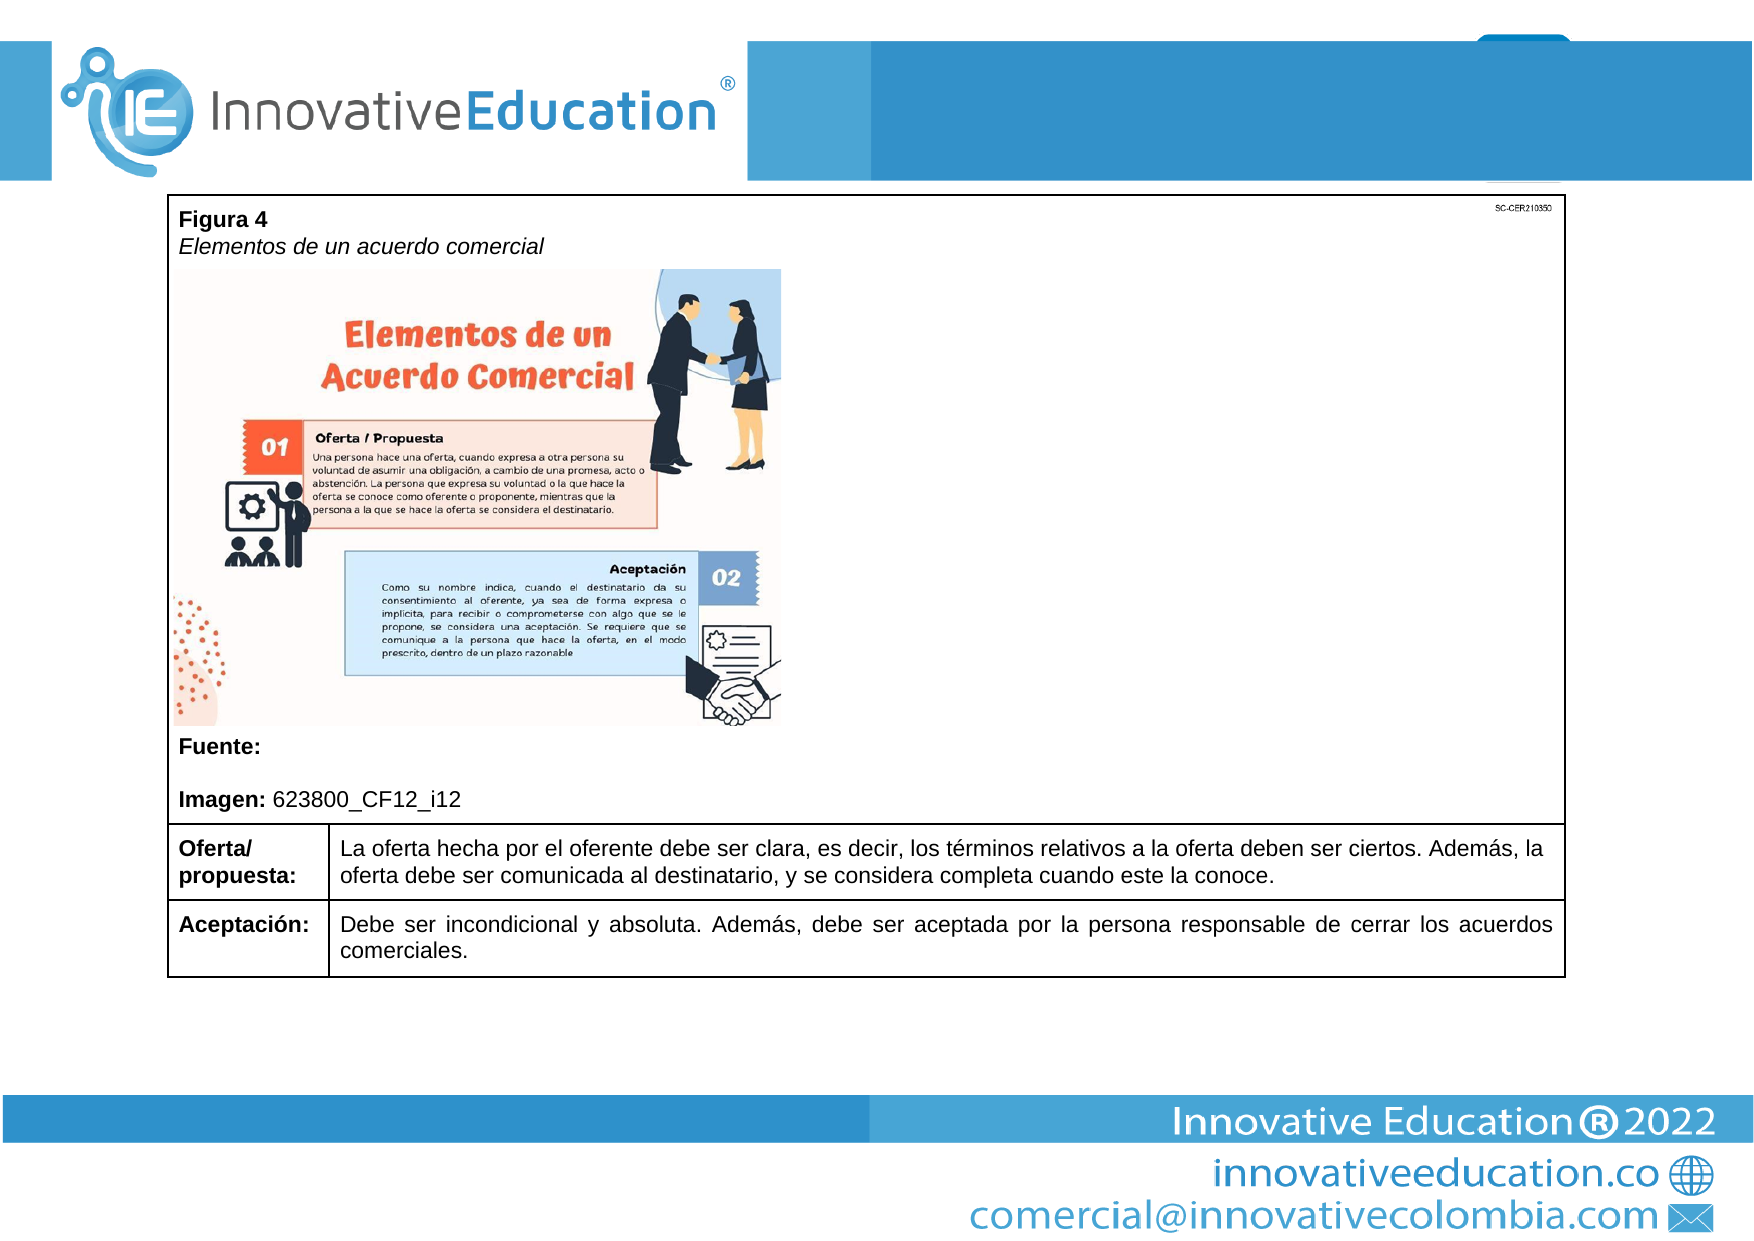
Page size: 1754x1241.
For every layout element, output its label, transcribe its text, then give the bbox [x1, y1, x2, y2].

table_cell La oferta hecha por el oferente debe ser clara, es decir, los términos relativos a la oferta deben ser ciertos. Además, la oferta debe ser comunicada al destinatario, y se considera completa cuando este la conoce. [330, 825, 1564, 898]
picture [173, 269, 782, 726]
table_cell Oferta/propuesta: [169, 825, 328, 898]
table_cell Aceptación: [169, 901, 328, 976]
table_cell Debe ser incondicional y absoluta. Además, debe ser aceptada por la persona responsable de cerrar los acuerdos comerciales. [330, 901, 1564, 976]
picture [2, 1093, 1754, 1239]
picture [0, 28, 1752, 214]
table_cell Figura 4 Elementos de un acuerdo comercial Fuente: Imagen: 623800_CF12_i12 [169, 196, 1564, 823]
